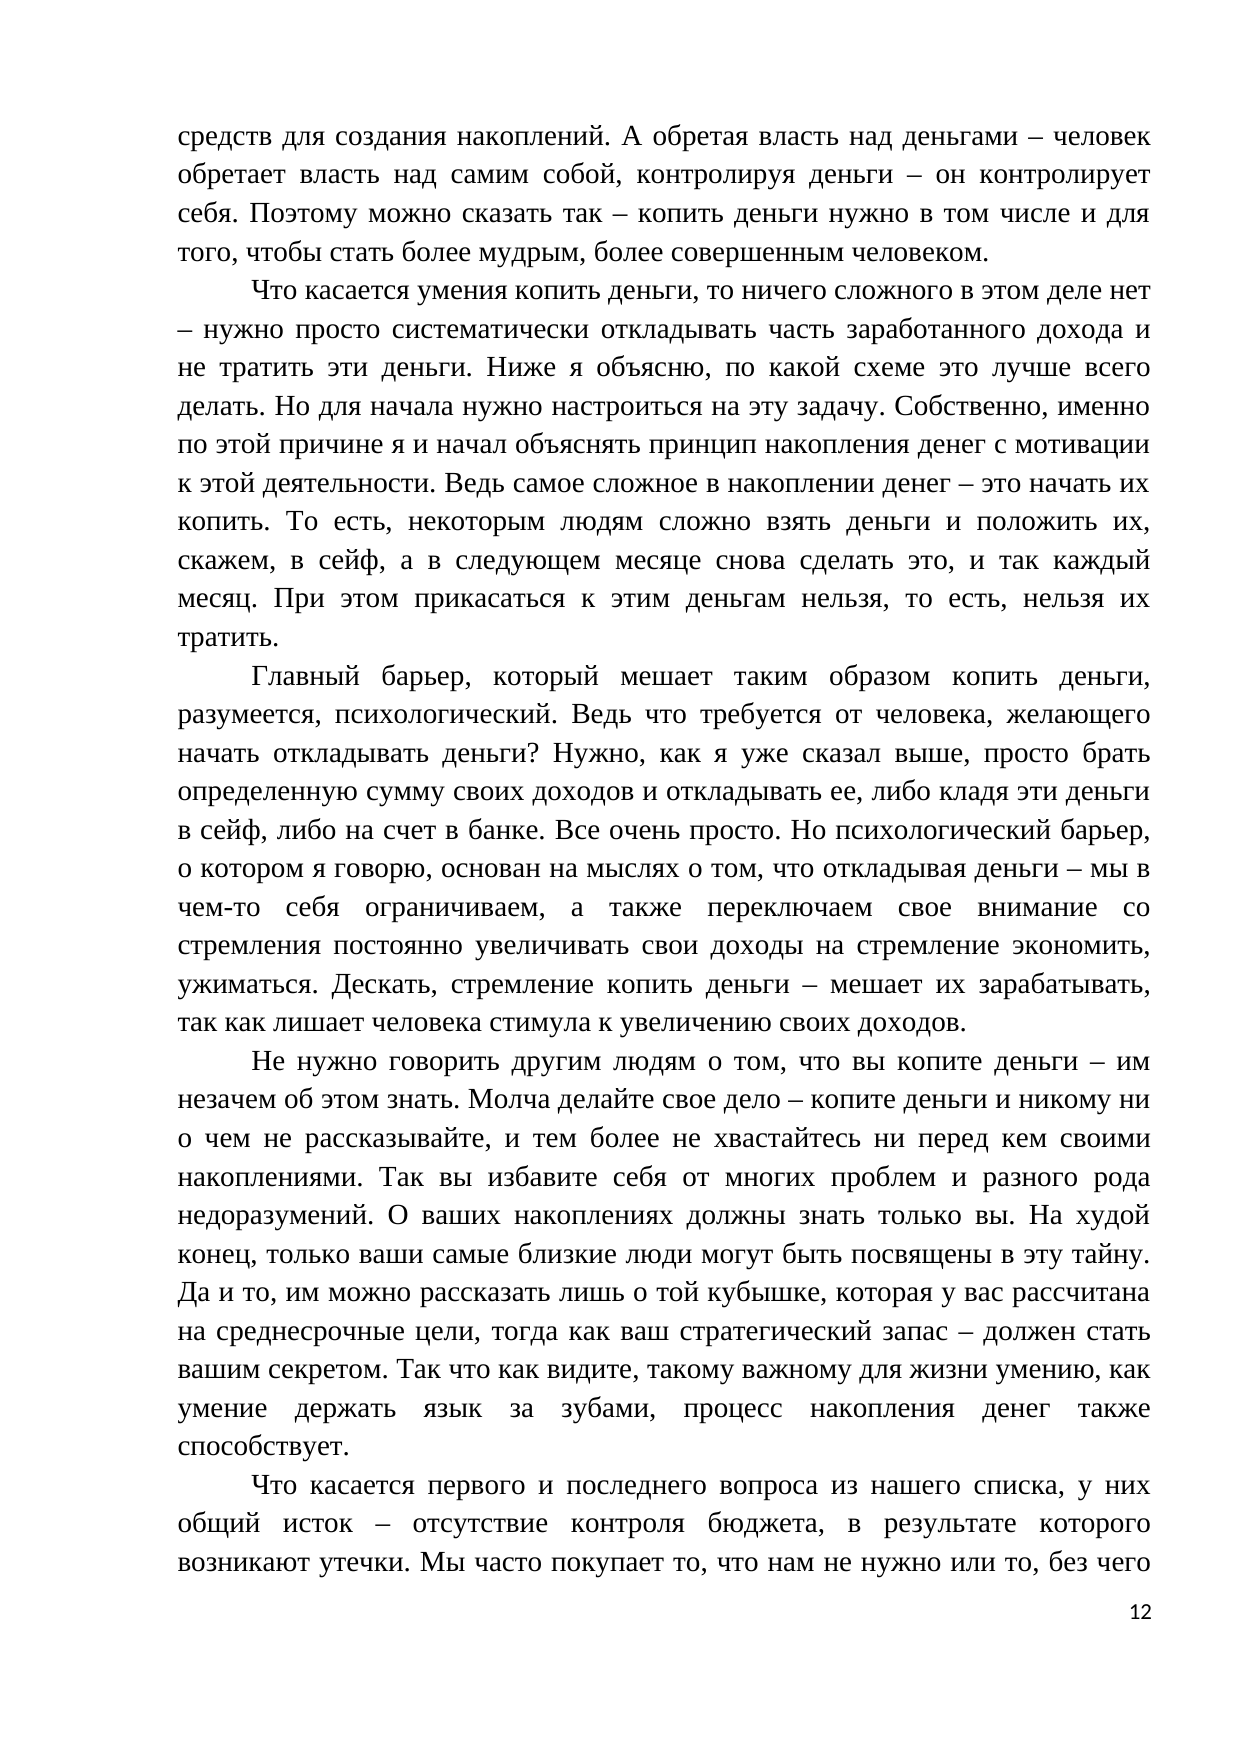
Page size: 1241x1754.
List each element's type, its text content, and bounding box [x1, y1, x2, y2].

text Не нужно говорить другим людям о том, что вы копите деньги – им незачем об этом знать. Молча делайте свое дело – копите деньги и никому ни о чем не рассказывайте, и тем более не хвастайтесь ни перед кем своими накоплениями. Так вы избавите себя от многих проблем и разного рода недоразумений. О ваших накоплениях должны знать только вы. На худой конец, только ваши самые близкие люди могут быть посвящены в эту тайну. Да и то, им можно рассказать лишь о той кубышке, которая у вас рассчитана на среднесрочные цели, тогда как ваш стратегический запас – должен стать вашим секретом. Так что как видите, такому важному для жизни умению, как умение держать язык за зубами, процесс накопления денег также способствует. [177, 1043, 1152, 1462]
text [177, 1467, 1152, 1578]
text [177, 118, 1152, 267]
text Что касается умения копить деньги, то ничего сложного в этом деле нет – нужно просто систематически откладывать часть заработанного дохода и не тратить эти деньги. Ниже я объясню, по какой схеме это лучше всего делать. Но для начала нужно настроиться на эту задачу. Собственно, именно по этой причине я и начал объяснять принцип накопления денег с мотивации к этой деятельности. Ведь самое сложное в накоплении денег – это начать их копить. То есть, некоторым людям сложно взять деньги и положить их, скажем, в сейф, а в следующем месяце снова сделать это, и так каждый месяц. При этом прикасаться к этим деньгам нельзя, то есть, нельзя их тратить. [177, 272, 1152, 653]
text Главный барьер, который мешает таким образом копить деньги, разумеется, психологический. Ведь что требуется от человека, желающего начать откладывать деньги? Нужно, как я уже сказал выше, просто брать определенную сумму своих доходов и откладывать ее, либо кладя эти деньги в сейф, либо на счет в банке. Все очень просто. Но психологический барьер, о котором я говорю, основан на мыслях о том, что откладывая деньги – мы в чем-то себя ограничиваем, а также переключаем свое внимание со стремления постоянно увеличивать свои доходы на стремление экономить, ужиматься. Дескать, стремление копить деньги – мешает их зарабатывать, так как лишает человека стимула к увеличению своих доходов. [177, 658, 1152, 1038]
